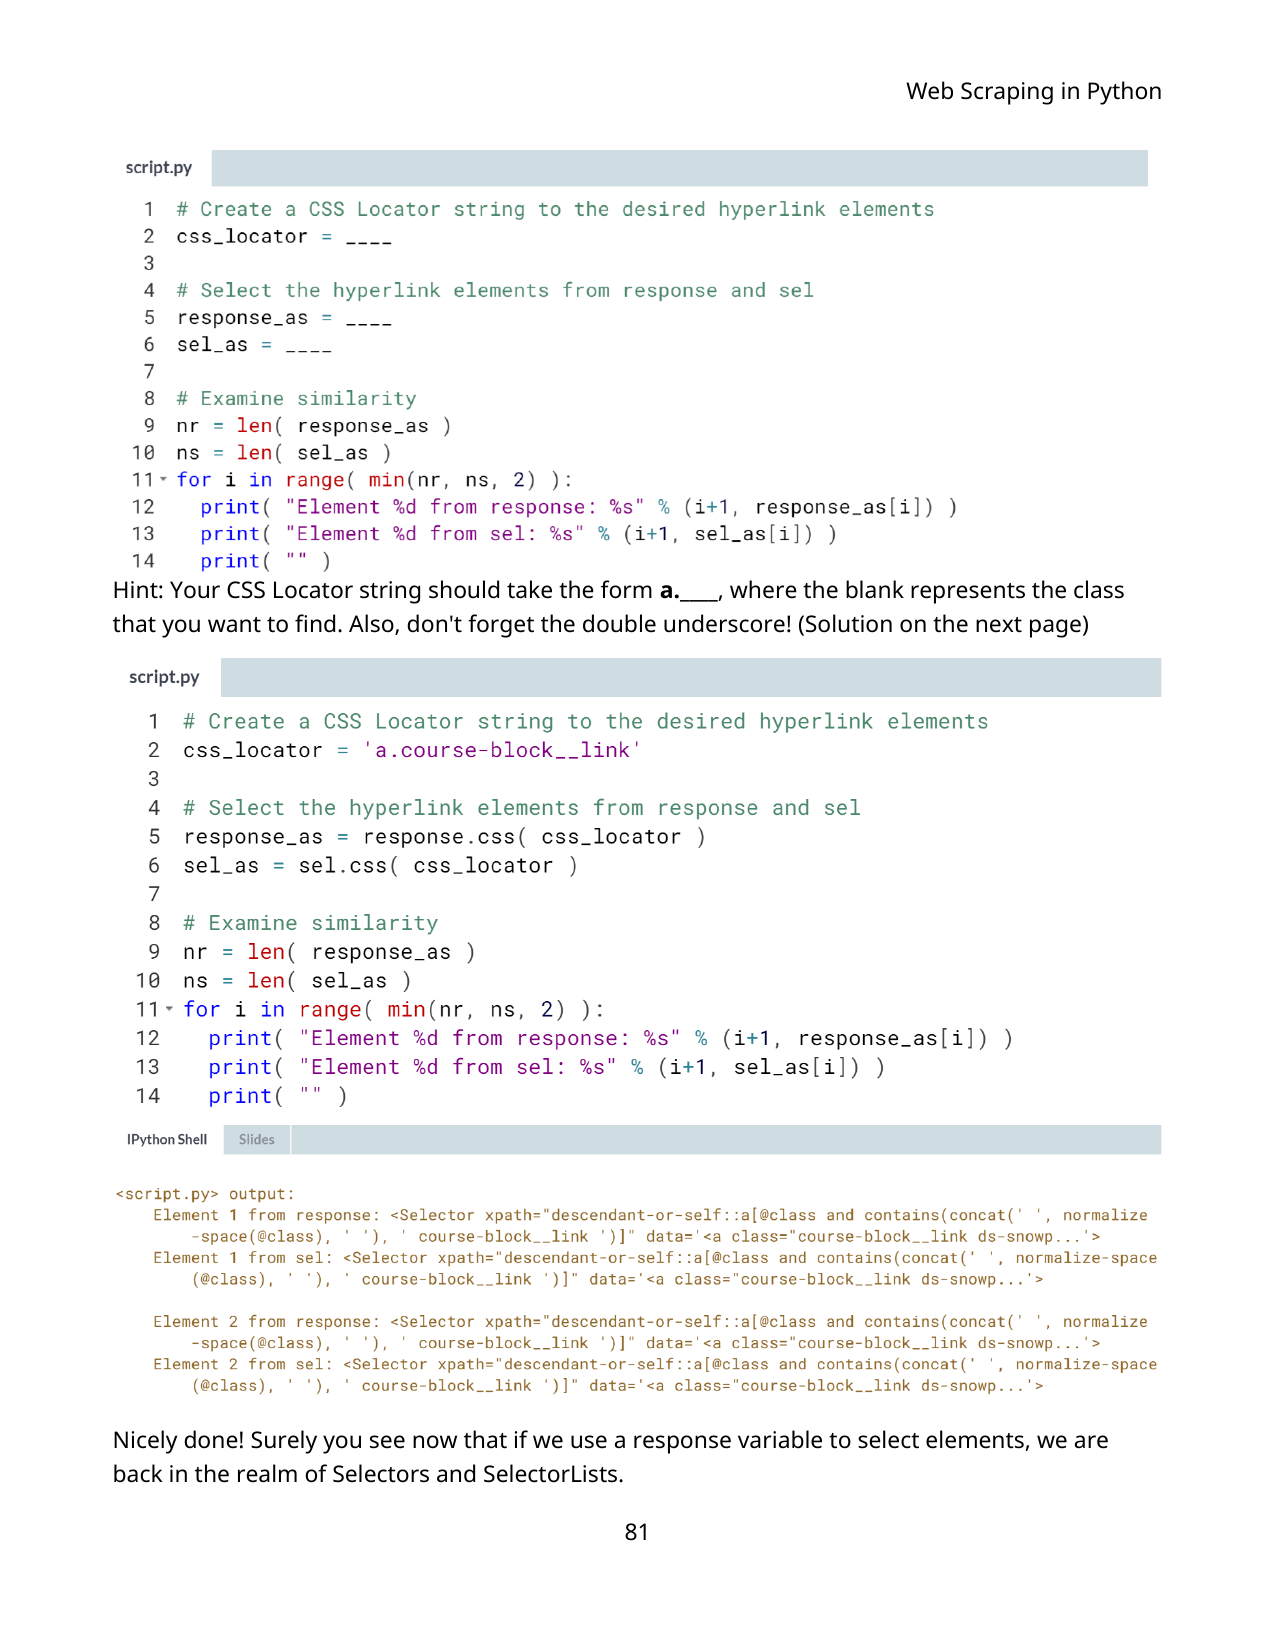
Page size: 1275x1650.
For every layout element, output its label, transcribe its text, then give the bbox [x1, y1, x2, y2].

text Nicely done! Surely you see now that if we use a response variable to select elements, we are back in the realm of Selectors and SelectorLists. [112, 1424, 1162, 1489]
picture [112, 150, 1148, 572]
picture [112, 658, 1162, 1107]
picture [112, 1125, 1162, 1406]
